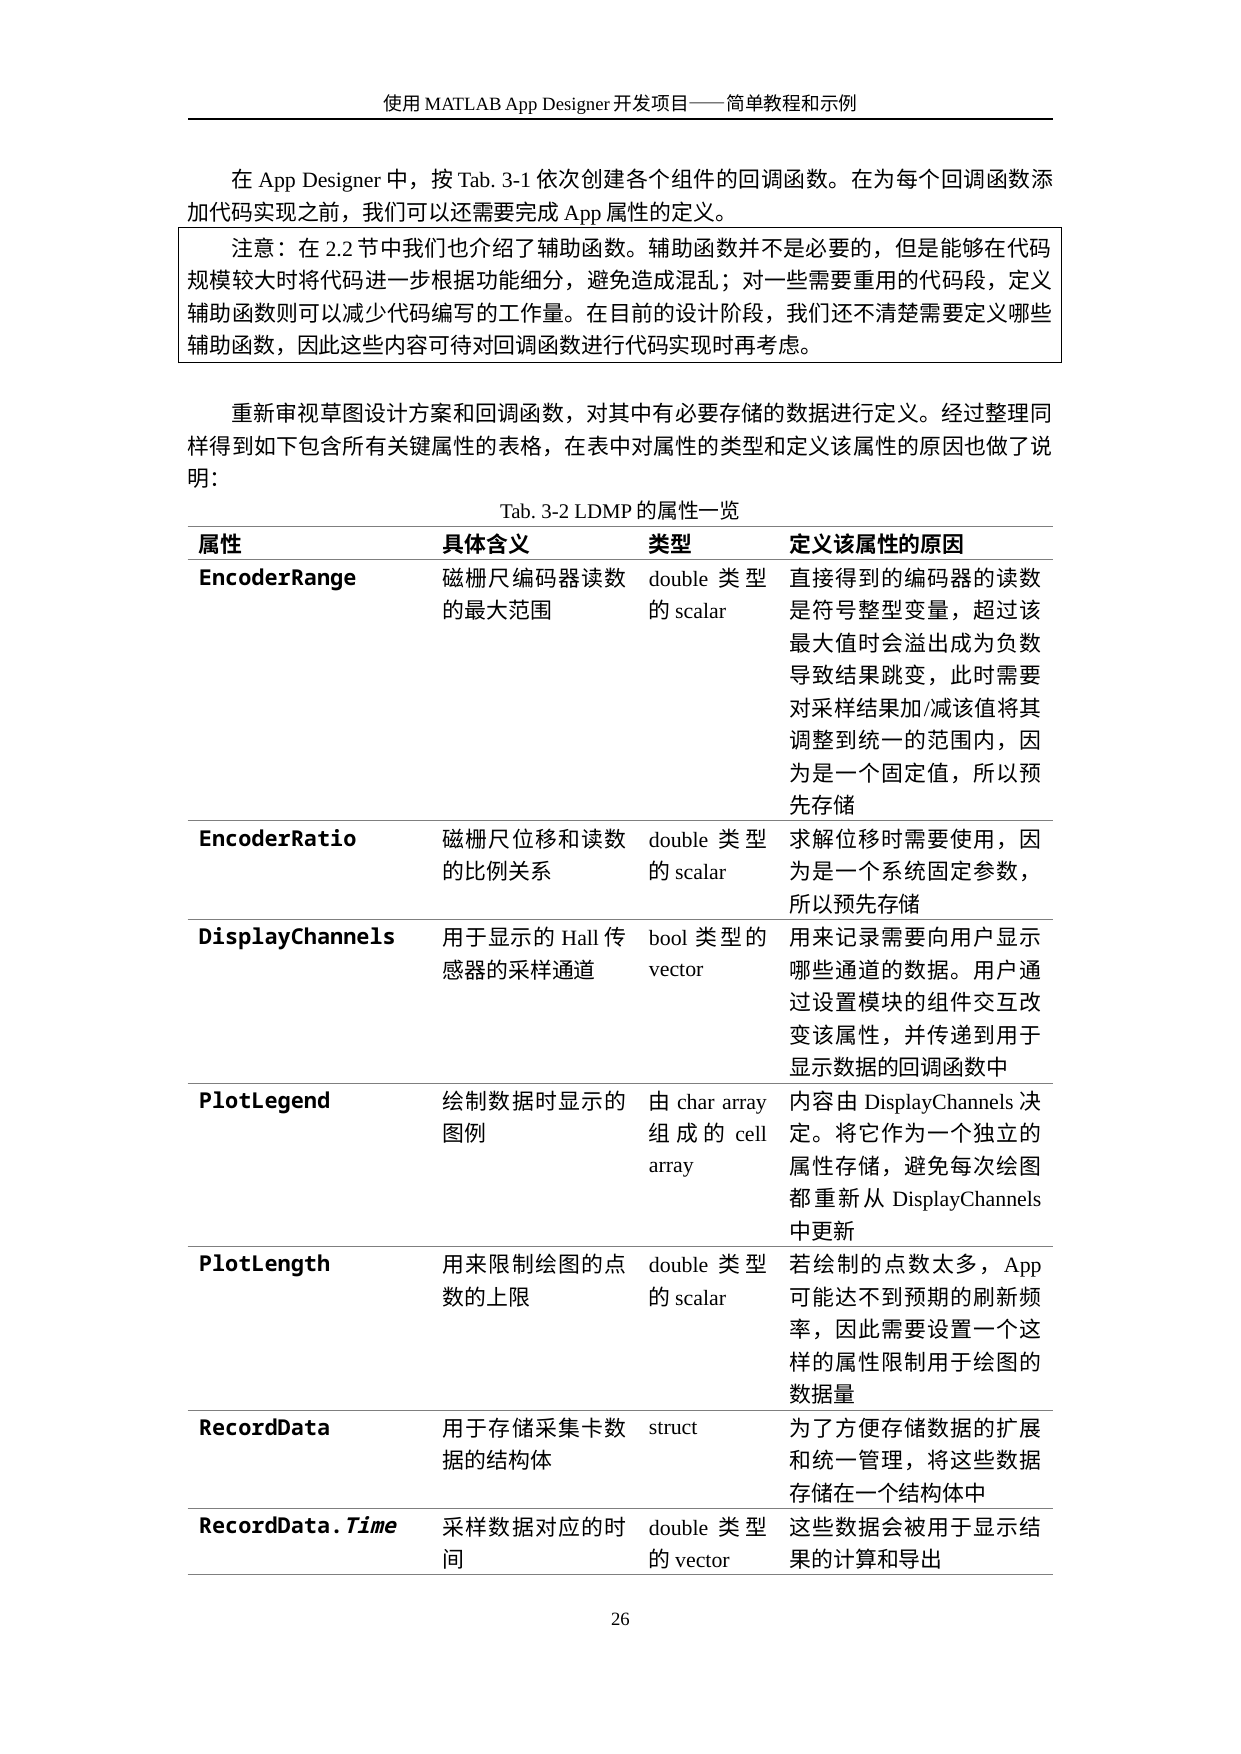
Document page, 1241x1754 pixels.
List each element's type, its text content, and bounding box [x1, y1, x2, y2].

table_cell 由char array组成的cell array [638, 1084, 778, 1246]
table_cell EncoderRatio [188, 821, 431, 919]
table_cell RecordData.Time [188, 1509, 431, 1574]
table_cell 为了方便存储数据的扩展和统一管理，将这些数据存储在一个结构体中 [778, 1411, 1053, 1508]
table_cell 直接得到的编码器的读数是符号整型变量，超过该最大值时会溢出成为负数导致结果跳变，此时需要对采样结果加/减该值将其调整到统一的范围内，因为是一个固定值，所以预先存储 [778, 560, 1053, 820]
table_cell bool类型的vector [638, 920, 778, 1082]
table_cell 用于显示的Hall传感器的采样通道 [431, 920, 637, 1082]
table_cell 若绘制的点数太多，App可能达不到预期的刷新频率，因此需要设置一个这样的属性限制用于绘图的数据量 [778, 1247, 1053, 1409]
table_cell RecordData [188, 1411, 431, 1508]
text 在App Designer中，按Tab. 3-1依次创建各个组件的回调函数。在为每个回调函数添加代码实现之前，我们可以还需要完成App属性的定义。 [187, 162, 1053, 227]
table_cell 内容由DisplayChannels决定。将它作为一个独立的属性存储，避免每次绘图都重新从DisplayChannels中更新 [778, 1084, 1053, 1246]
table_cell DisplayChannels [188, 920, 431, 1082]
table_cell double类型的scalar [638, 560, 778, 820]
table_cell PlotLength [188, 1247, 431, 1409]
table_header 具体含义 [431, 527, 637, 559]
table_cell 磁栅尺位移和读数的比例关系 [431, 821, 637, 919]
table_cell 求解位移时需要使用，因为是一个系统固定参数，所以预先存储 [778, 821, 1053, 919]
table_cell 用于存储采集卡数据的结构体 [431, 1411, 637, 1508]
table_cell 用来记录需要向用户显示哪些通道的数据。用户通过设置模块的组件交互改变该属性，并传递到用于显示数据的回调函数中 [778, 920, 1053, 1082]
table_cell 用来限制绘图的点数的上限 [431, 1247, 637, 1409]
table_header 类型 [638, 527, 778, 559]
text 注意：在2.2节中我们也介绍了辅助函数。辅助函数并不是必要的，但是能够在代码规模较大时将代码进一步根据功能细分，避免造成混乱；对一些需要重用的代码段，定义辅助函数则可以减少代码编写的工作量。在目前的设计阶段，我们还不清楚需要定义哪些辅助函数，因此这些内容可待对回调函数进行代码实现时再考虑。 [179, 228, 1061, 362]
table_cell struct [638, 1411, 778, 1508]
text 重新审视草图设计方案和回调函数，对其中有必要存储的数据进行定义。经过整理同样得到如下包含所有关键属性的表格，在表中对属性的类型和定义该属性的原因也做了说明： [187, 396, 1053, 493]
table_cell double类型的scalar [638, 821, 778, 919]
table_cell double类型的scalar [638, 1247, 778, 1409]
table_header 定义该属性的原因 [778, 527, 1053, 559]
table_cell double类型的vector [638, 1509, 778, 1574]
table_cell PlotLegend [188, 1084, 431, 1246]
table_cell 采样数据对应的时间 [431, 1509, 637, 1574]
table_cell 磁栅尺编码器读数的最大范围 [431, 560, 637, 820]
table_cell 这些数据会被用于显示结果的计算和导出 [778, 1509, 1053, 1574]
table_cell 绘制数据时显示的图例 [431, 1084, 637, 1246]
table_cell EncoderRange [188, 560, 431, 820]
table_header 属性 [188, 527, 431, 559]
